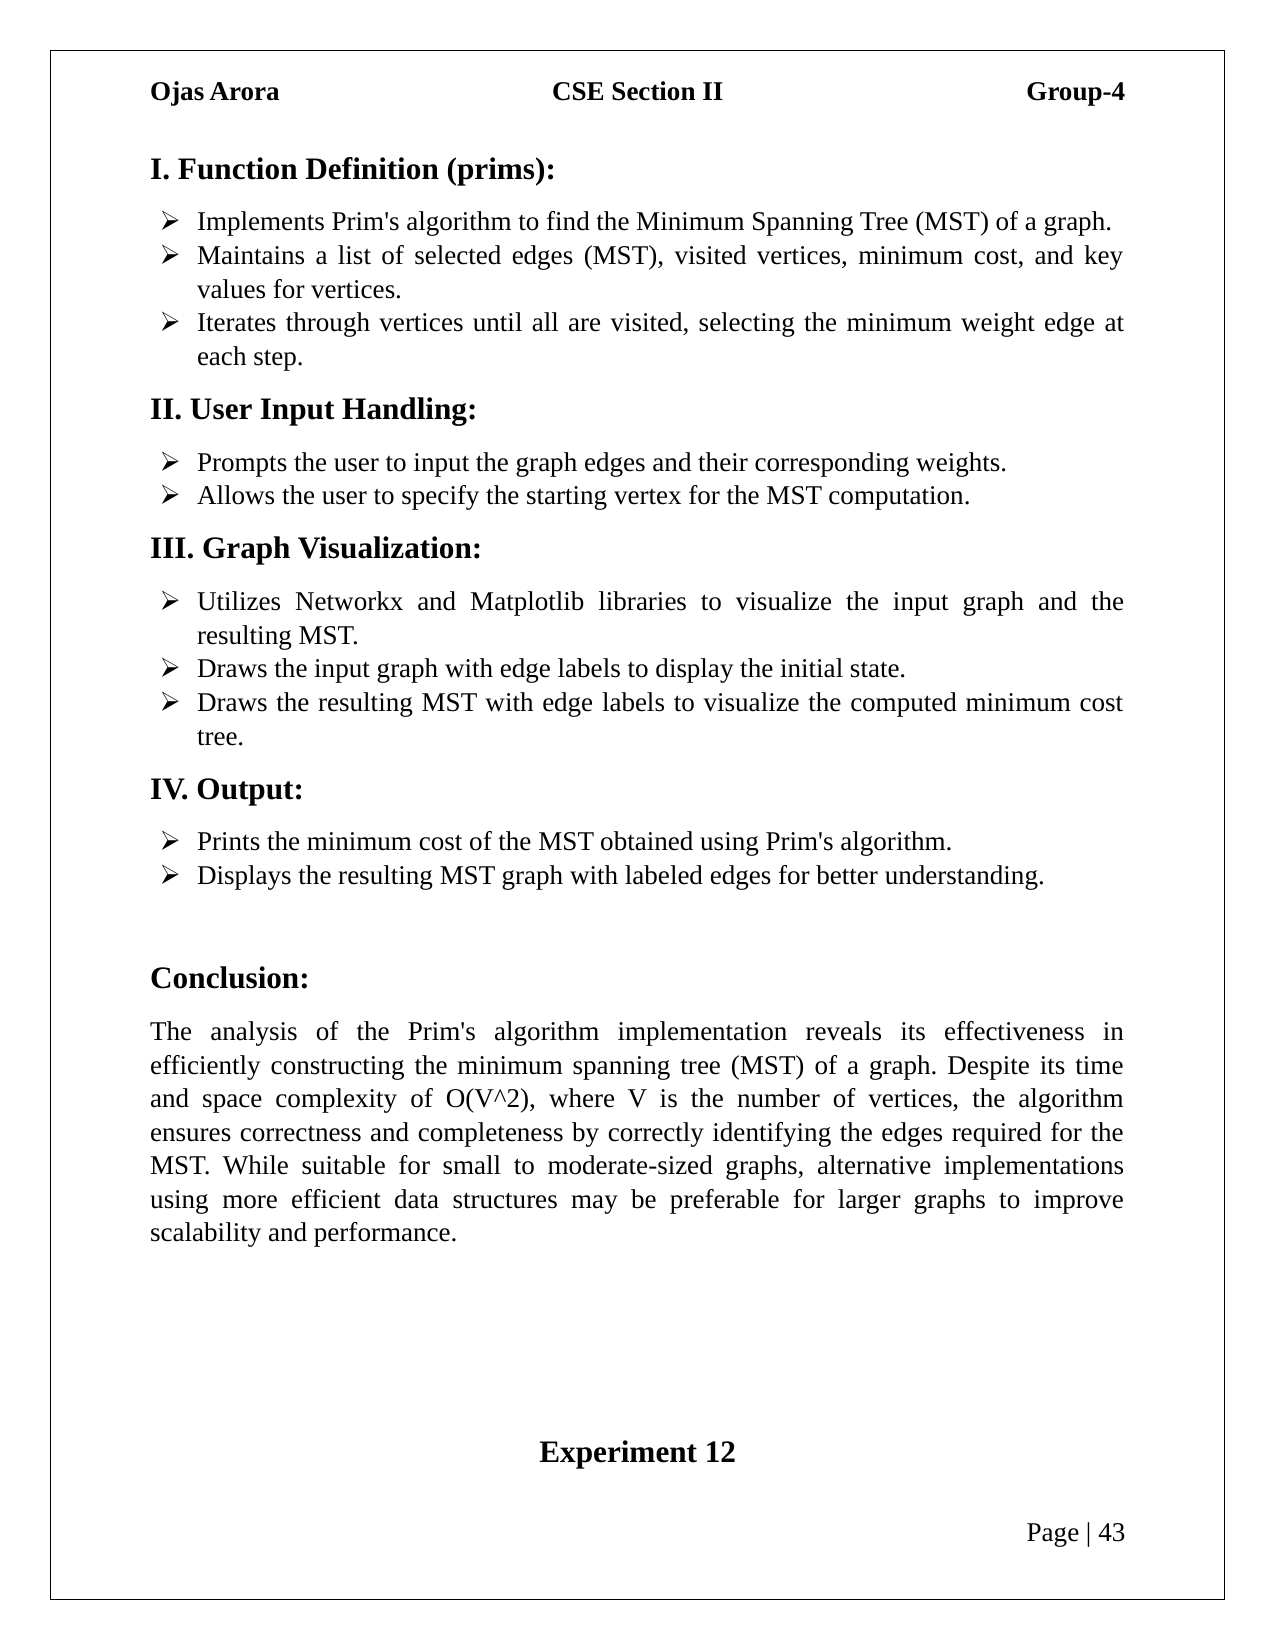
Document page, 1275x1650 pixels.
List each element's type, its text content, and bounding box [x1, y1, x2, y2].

text Experiment 12 [150, 1433, 1125, 1469]
text The analysis of the Prim's algorithm implementation reveals its effectiveness in efficiently constructing the minimum spanning tree (MST) of a graph. Despite its time and space complexity of O(V^2), where V is the number of vertices, the algorithm ensures correctness and completeness by correctly identifying the edges required for the MST. While suitable for small to moderate-sized graphs, alternative implementations using more efficient data structures may be preferable for larger graphs to improve scalability and performance. [150, 1015, 1125, 1248]
list Displays the resulting MST graph with labeled edges for better understanding. [159, 859, 1125, 890]
list Utilizes Networkx and Matplotlib libraries to visualize the input graph and the resulting MST. [159, 585, 1125, 650]
list Prints the minimum cost of the MST obtained using Prim's algorithm. [159, 825, 1125, 857]
list Maintains a list of selected edges (MST), visited vertices, minimum cost, and key values for vertices. [159, 239, 1125, 304]
list Allows the user to specify the starting vertex for the MST computation. [159, 479, 1125, 511]
list Iterates through vertices until all are visited, selecting the minimum weight edge at each step. [159, 306, 1125, 371]
list Draws the input graph with edge labels to display the initial state. [159, 652, 1125, 684]
list Implements Prim's algorithm to find the Minimum Spanning Tree (MST) of a graph. [159, 205, 1125, 237]
list Prompts the user to input the graph edges and their corresponding weights. [159, 446, 1125, 477]
text I. Function Definition (prims): [150, 150, 1125, 186]
text IV. Output: [150, 770, 1125, 806]
list Draws the resulting MST with edge labels to visualize the computed minimum cost tree. [159, 686, 1125, 751]
text III. Graph Visualization: [150, 530, 1125, 566]
text Conclusion: [150, 960, 1125, 996]
text II. User Input Handling: [150, 390, 1125, 426]
